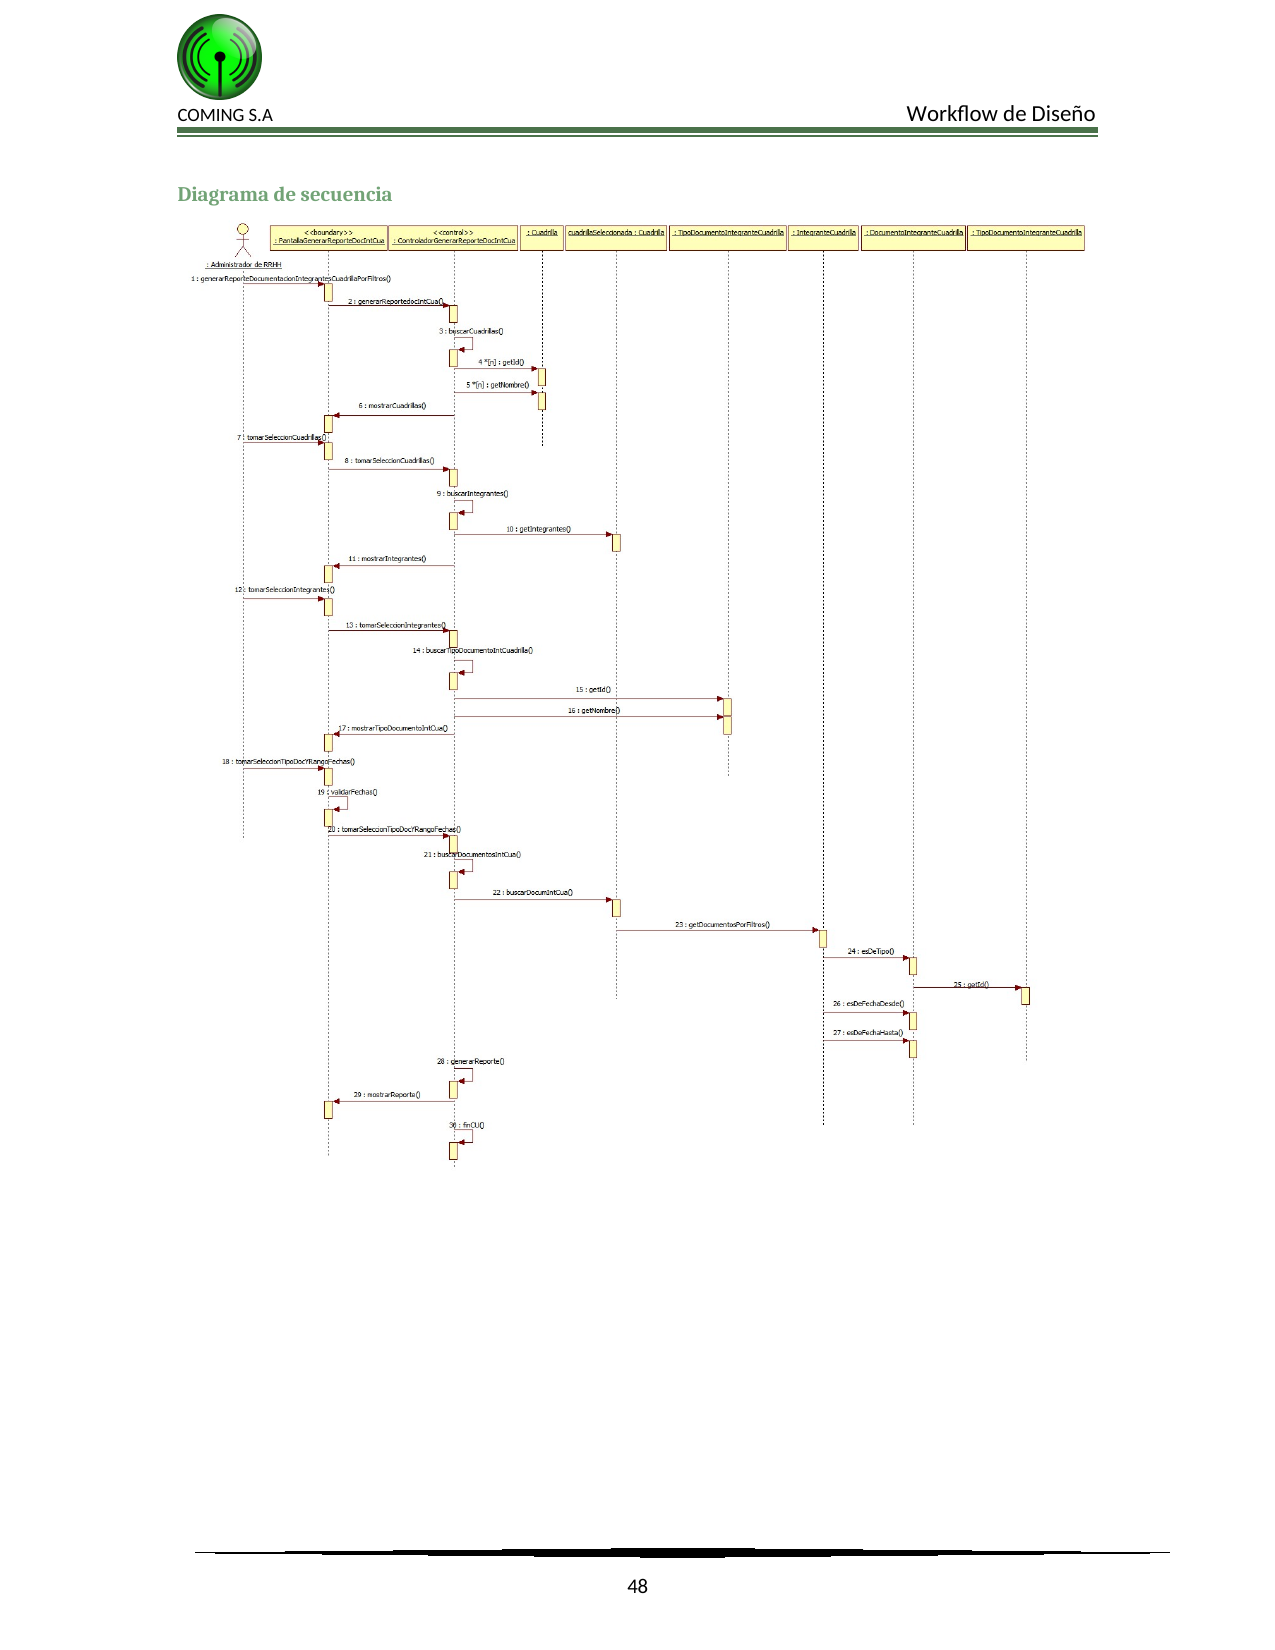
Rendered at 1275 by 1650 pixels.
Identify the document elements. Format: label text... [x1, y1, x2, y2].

picture [178, 210, 1097, 1181]
picture [177, 14, 262, 100]
subtitle Diagrama de secuencia [177, 183, 1098, 207]
